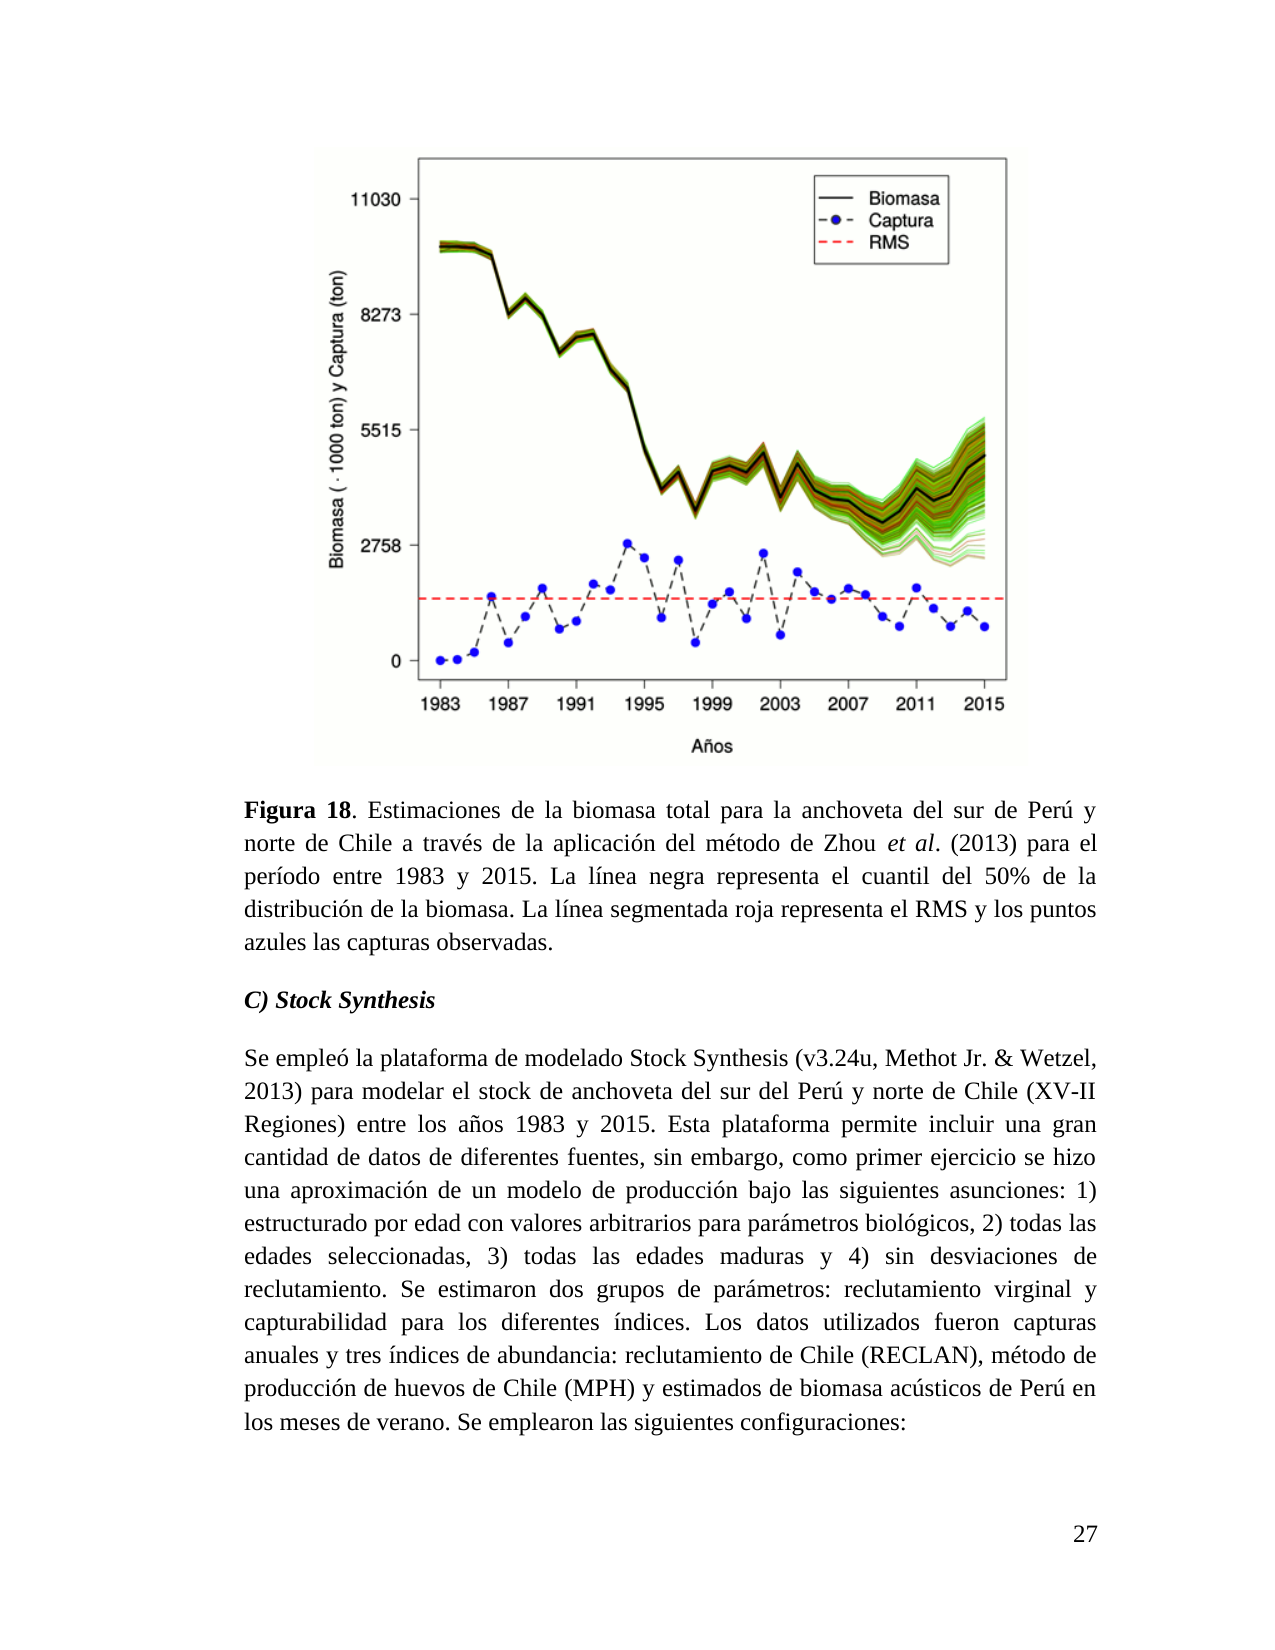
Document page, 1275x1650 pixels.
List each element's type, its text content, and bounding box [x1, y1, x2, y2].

text Se empleó la plataforma de modelado Stock Synthesis (v3.24u, Methot Jr. & Wetzel, 2013) para modelar el stock de anchoveta del sur del Perú y norte de Chile (XV-II Regiones) entre los años 1983 y 2015. Esta plataforma permite incluir una gran cantidad de datos de diferentes fuentes, sin embargo, como primer ejercicio se hizo una aproximación de un modelo de producción bajo las siguientes asunciones: 1) estructurado por edad con valores arbitrarios para parámetros biológicos, 2) todas las edades seleccionadas, 3) todas las edades maduras y 4) sin desviaciones de reclutamiento. Se estimaron dos grupos de parámetros: reclutamiento virginal y capturabilidad para los diferentes índices. Los datos utilizados fueron capturas anuales y tres índices de abundancia: reclutamiento de Chile (RECLAN), método de producción de huevos de Chile (MPH) y estimados de biomasa acústicos de Perú en los meses de verano. Se emplearon las siguientes configuraciones: [244, 1043, 1098, 1435]
text Figura 18. Estimaciones de la biomasa total para la anchoveta del sur de Perú y norte de Chile a través de la aplicación del método de Zhou et al. (2013) para el período entre 1983 y 2015. La línea negra representa el cuantil del 50% de la distribución de la biomasa. La línea segmentada roja representa el RMS y los puntos azules las capturas observadas. [244, 795, 1098, 956]
list C) Stock Synthesis [244, 985, 1098, 1014]
